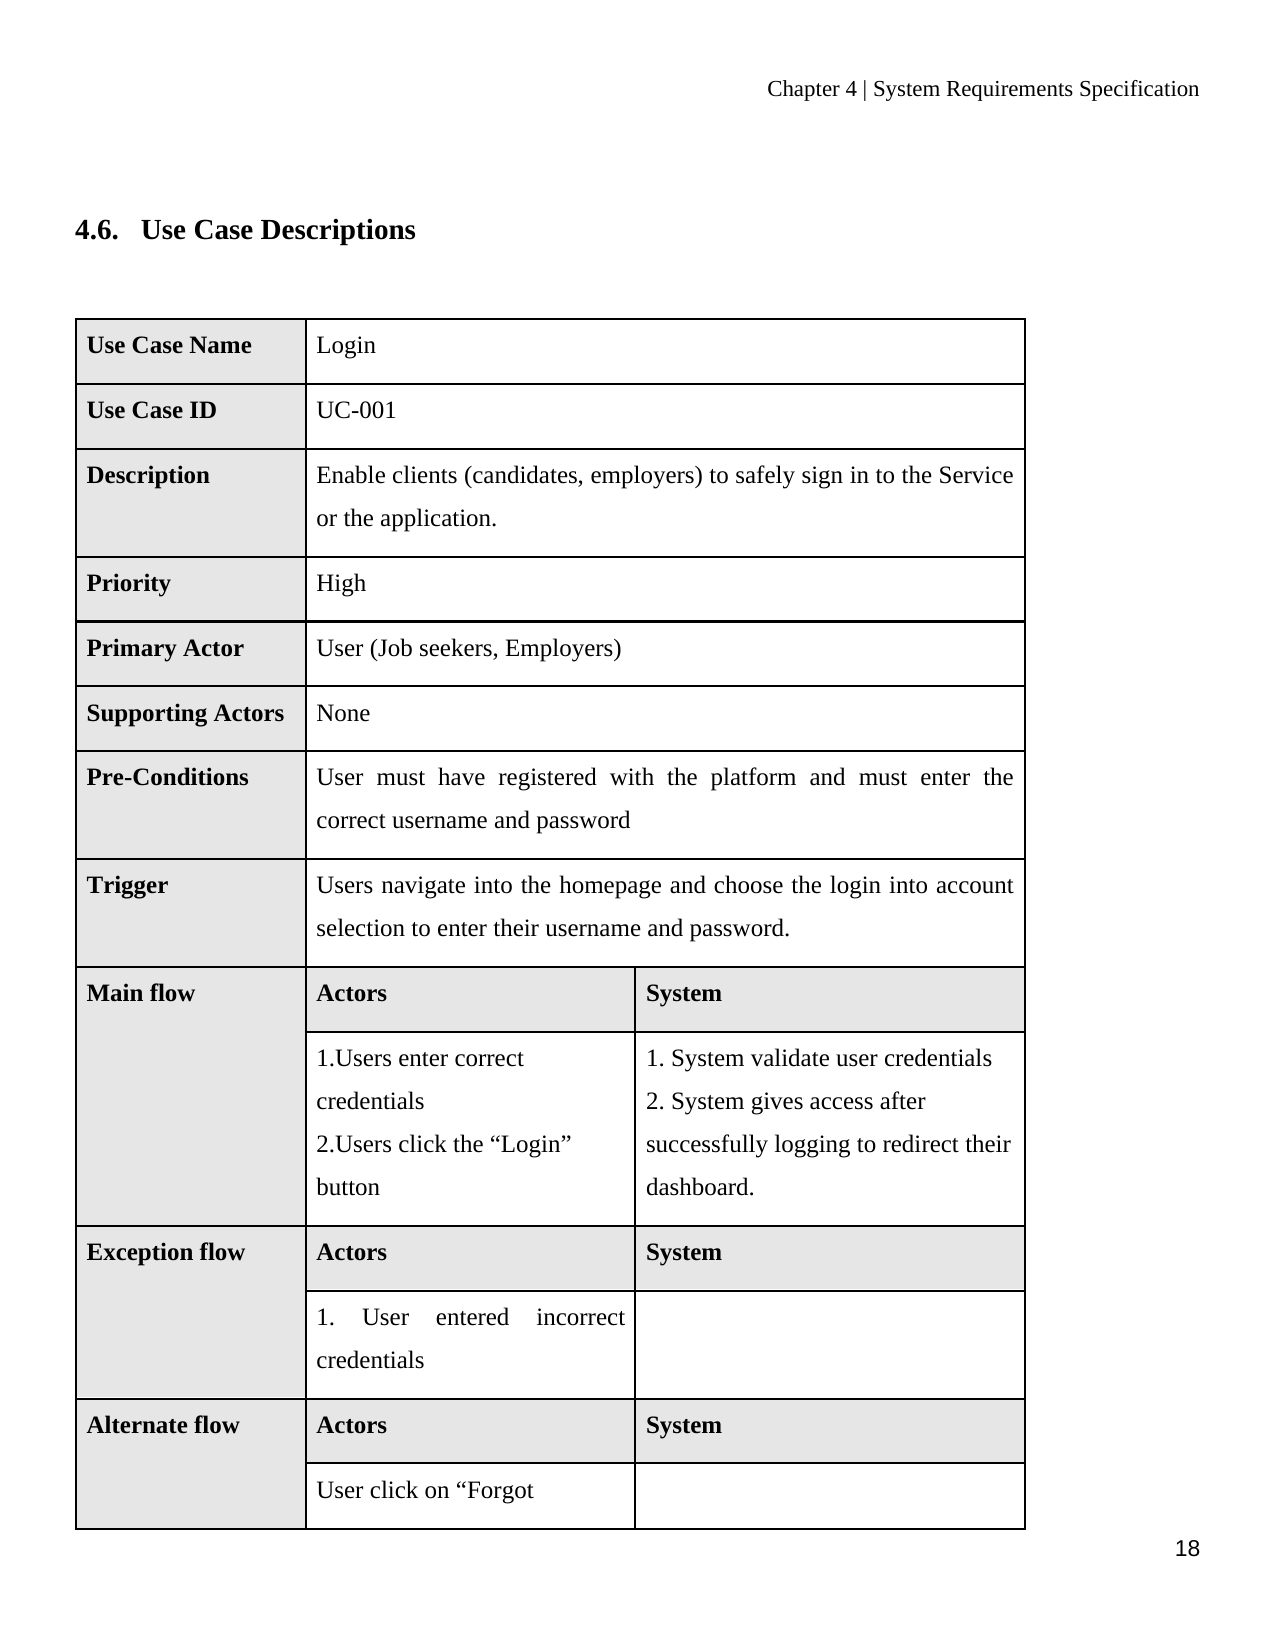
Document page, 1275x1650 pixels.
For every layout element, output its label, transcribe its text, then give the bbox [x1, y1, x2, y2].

table_cell Alternate flow [77, 1400, 305, 1528]
table_cell Description [77, 450, 305, 556]
table_cell System [636, 968, 1024, 1031]
subtitle 4.6. Use Case Descriptions [75, 212, 1200, 246]
table_cell None [307, 687, 1024, 750]
table_cell Users navigate into the homepage and choose the login into account selection to enter their username and password. [307, 860, 1024, 966]
table_cell Exception flow [77, 1227, 305, 1397]
table_cell [636, 1464, 1024, 1528]
table_cell User must have registered with the platform and must enter the correct username and password [307, 752, 1024, 858]
table_cell Supporting Actors [77, 687, 305, 750]
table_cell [307, 1464, 634, 1528]
table_cell Priority [77, 558, 305, 620]
table_cell Primary Actor [77, 623, 305, 685]
table_header Use Case Name [77, 320, 305, 383]
table_cell Actors [307, 1400, 634, 1462]
table_cell Main flow [77, 968, 305, 1225]
table_cell UC-001 [307, 385, 1024, 448]
table_cell Actors [307, 1227, 634, 1289]
table_cell 1.Users enter correct credentials 2.Users click the “Login” button [307, 1033, 634, 1225]
table_cell System [636, 1400, 1024, 1462]
table_cell 1. System validate user credentials 2. System gives access after successfully logging to redirect their dashboard. [636, 1033, 1024, 1225]
table_header Login [307, 320, 1024, 383]
table_cell Use Case ID [77, 385, 305, 448]
table_cell System [636, 1227, 1024, 1289]
table_cell Pre-Conditions [77, 752, 305, 858]
table_cell High [307, 558, 1024, 620]
table_cell User (Job seekers, Employers) [307, 623, 1024, 685]
table_cell Actors [307, 968, 634, 1031]
table_cell 1. User entered incorrect credentials [307, 1292, 634, 1397]
table_cell Trigger [77, 860, 305, 966]
table_cell Enable clients (candidates, employers) to safely sign in to the Service or the application. [307, 450, 1024, 556]
table_cell [636, 1292, 1024, 1397]
